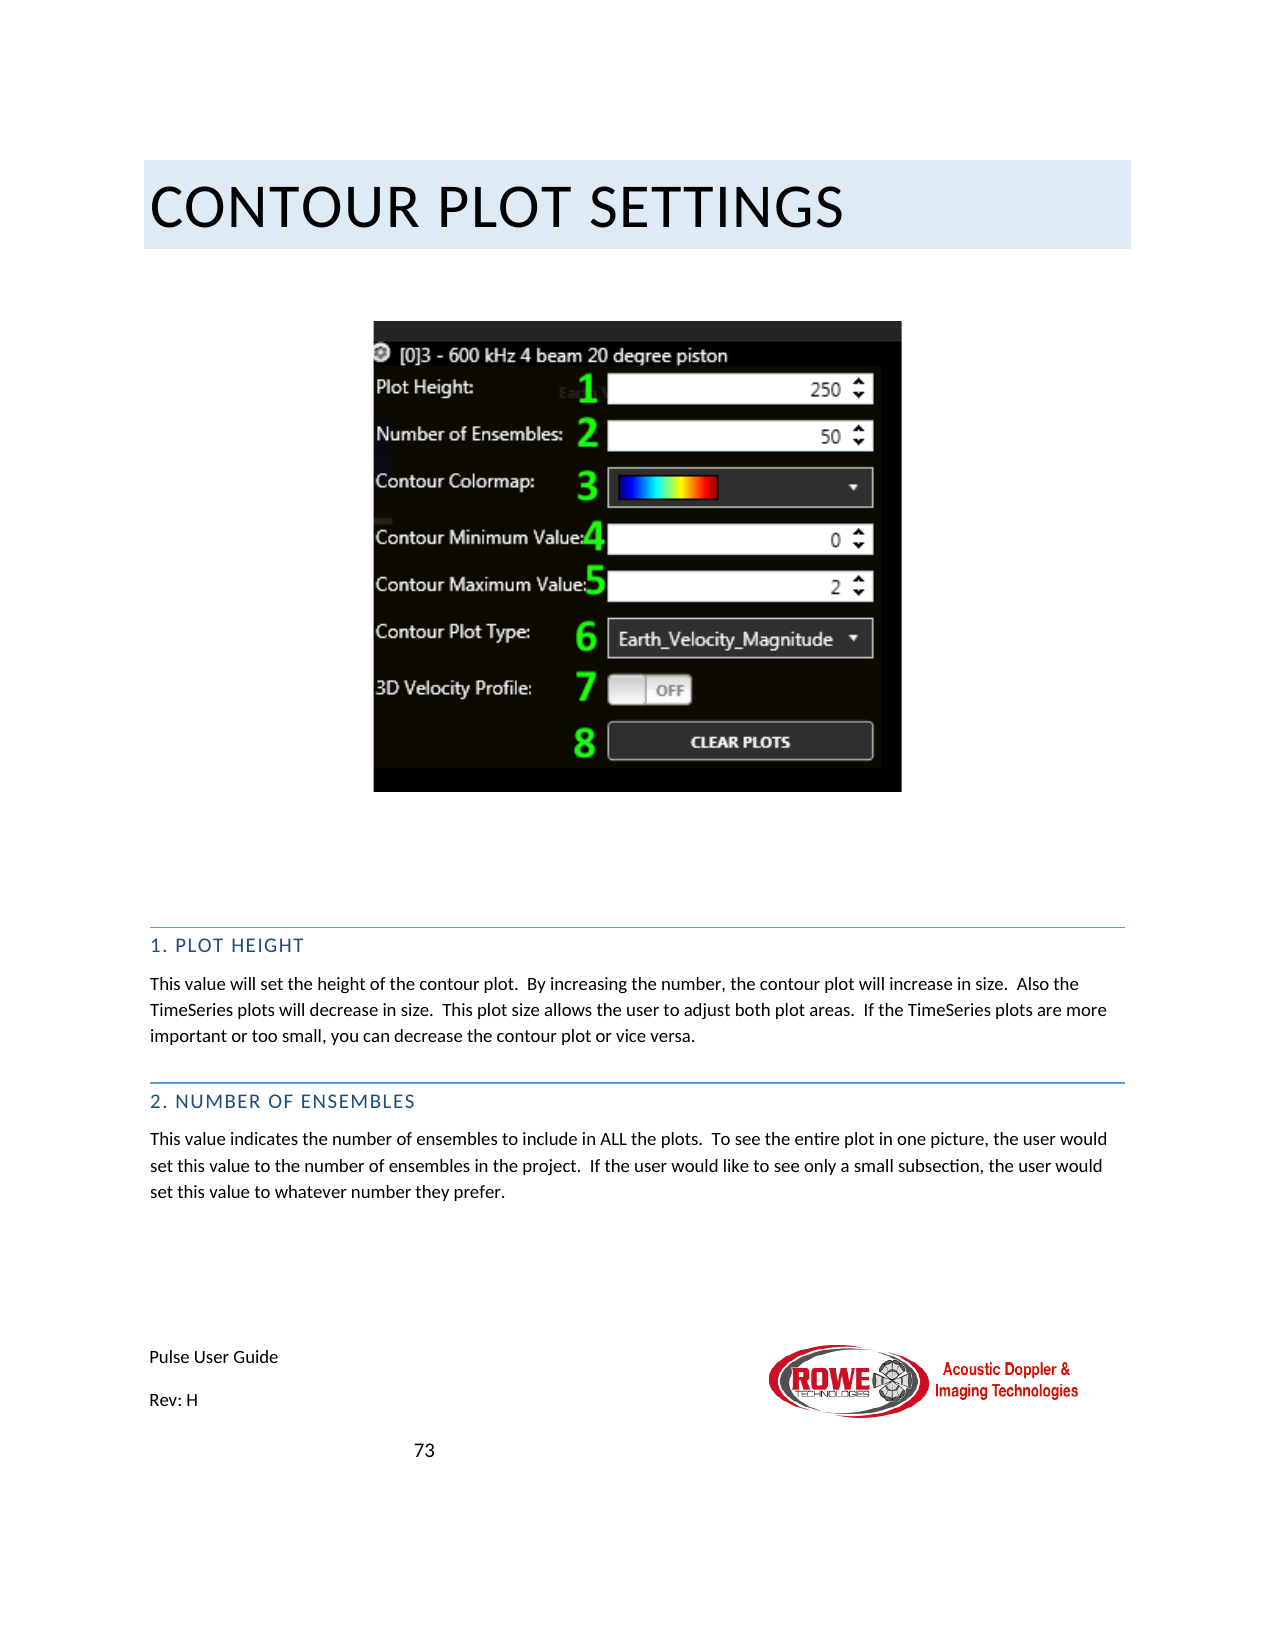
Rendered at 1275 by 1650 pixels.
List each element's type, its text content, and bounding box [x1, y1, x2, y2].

subtitle 2. Number of Ensembles [150, 1084, 1125, 1113]
subtitle Contour Plot Settings [150, 167, 1125, 243]
subtitle 1. Plot Height [150, 928, 1125, 958]
text This value will set the height of the contour plot. By increasing the number, the contour plot will increase in size. Also the TimeSeries plots will decrease in size. This plot size allows the user to adjust both plot areas. If the TimeSeries plots are more important or too small, you can decrease the contour plot or vice versa. [150, 972, 1125, 1047]
picture [373, 321, 902, 792]
text This value indicates the number of ensembles to include in ALL the plots. To see the entire plot in one picture, the user would set this value to the number of ensembles in the project. If the user would like to see only a small subsection, the user would set this value to whatever number they prefer. [150, 1127, 1125, 1203]
picture [768, 1344, 1114, 1425]
